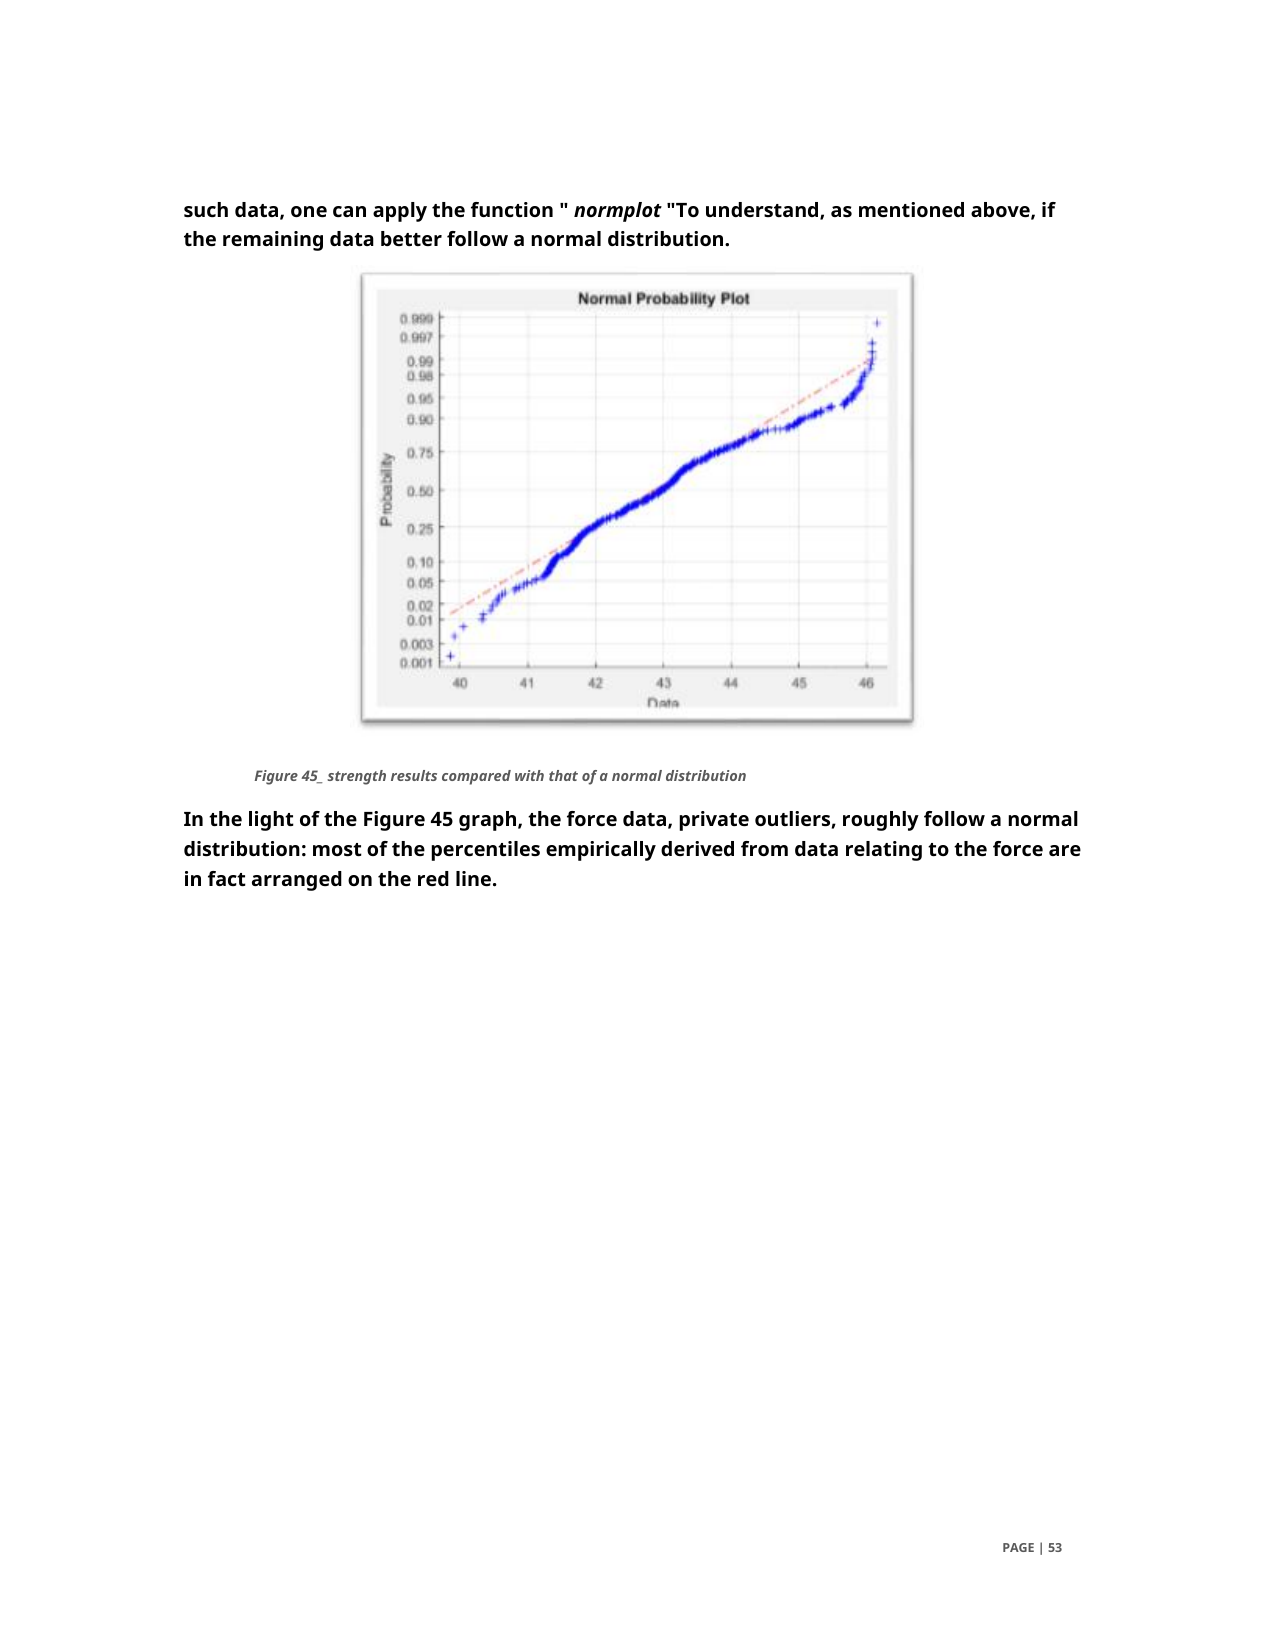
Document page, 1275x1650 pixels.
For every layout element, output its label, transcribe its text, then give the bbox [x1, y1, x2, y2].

text PAGE | 53 [1002, 1539, 1125, 1556]
picture [350, 265, 925, 737]
text In the light of the Figure 45 graph, the force data, private outliers, roughly follow a normal distribution: most of the percentiles empirically derived from data relating to the force are in fact arranged on the red line. [183, 803, 1096, 892]
text Figure 45_ strength results compared with that of a normal distribution [254, 766, 1125, 786]
text such data, one can apply the function " normplot "To understand, as mentioned above, if the remaining data better follow a normal distribution. [183, 194, 1092, 252]
